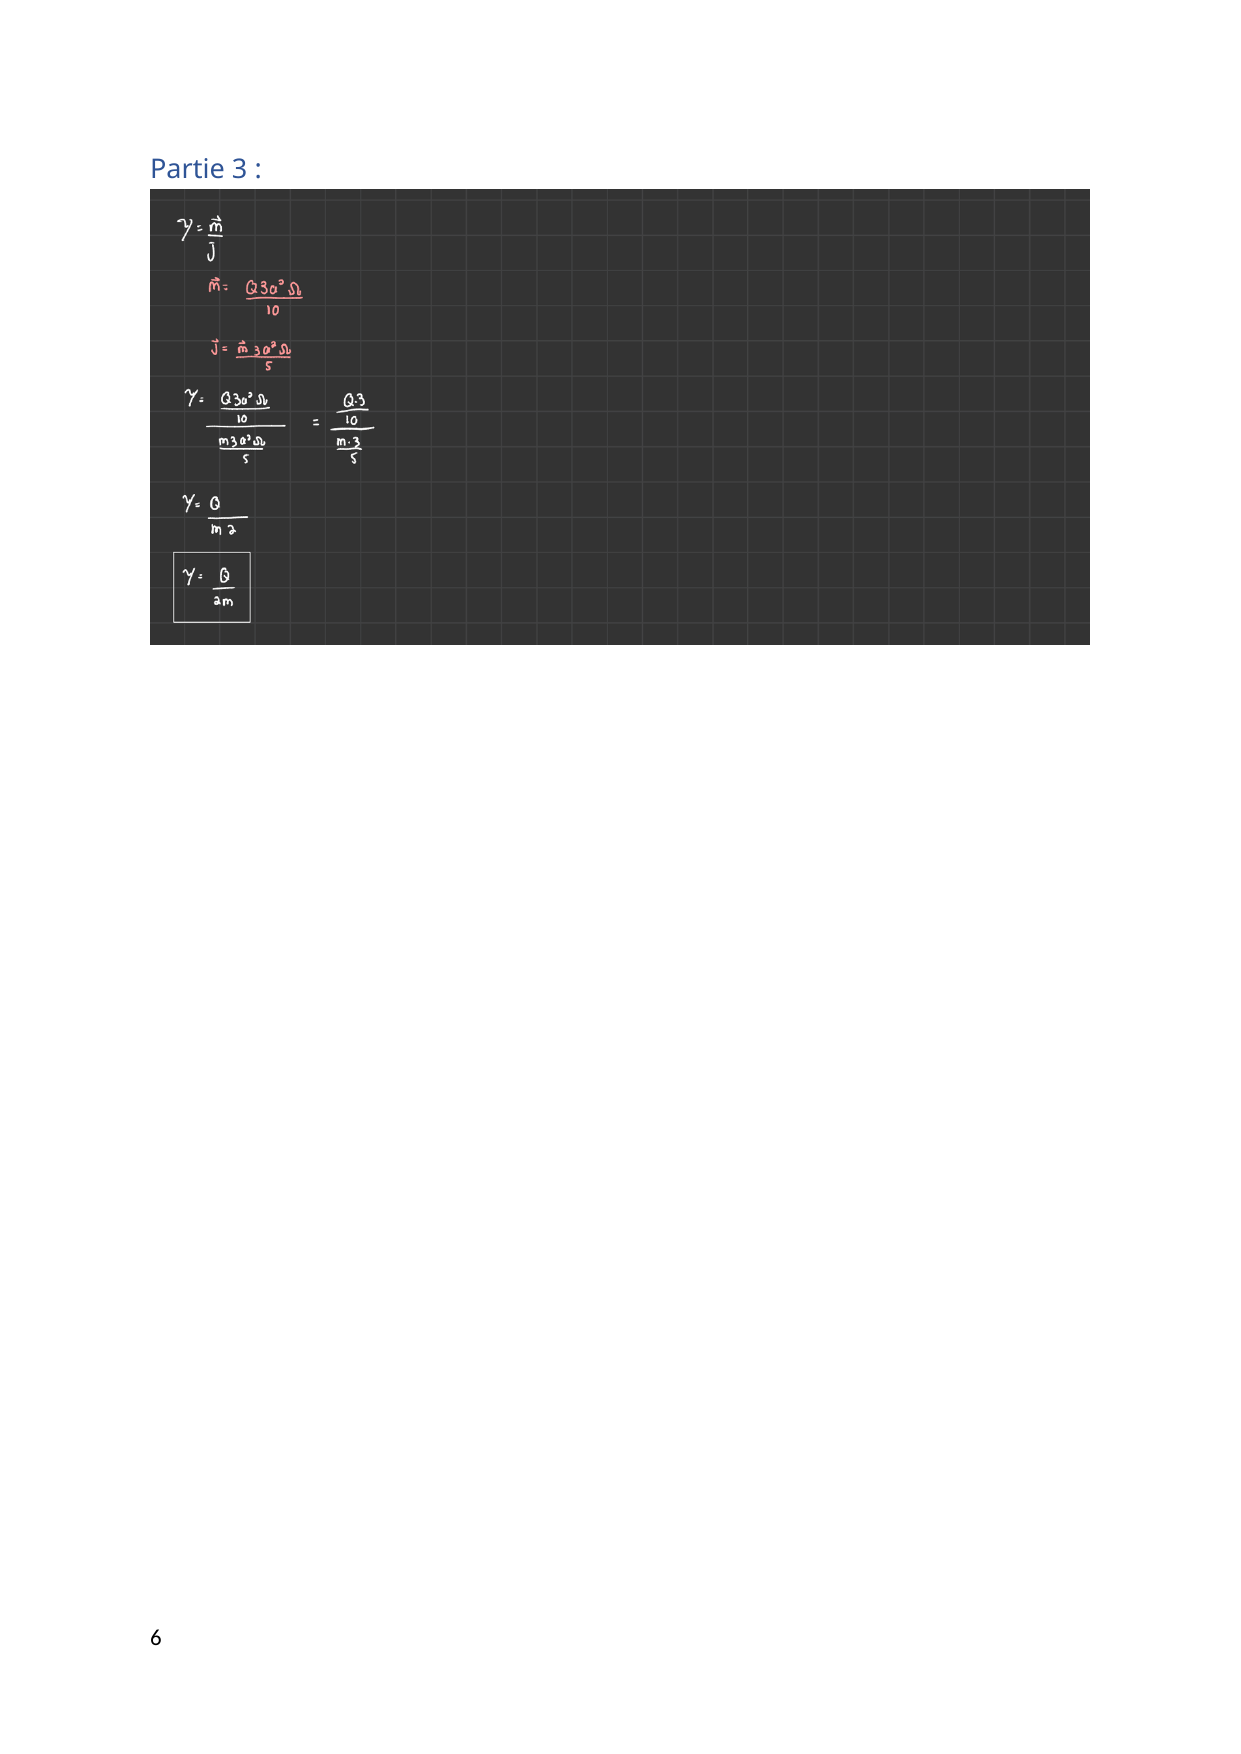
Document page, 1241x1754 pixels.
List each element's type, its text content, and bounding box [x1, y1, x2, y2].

picture [150, 189, 1090, 645]
subtitle Partie 3 : [150, 150, 1090, 187]
